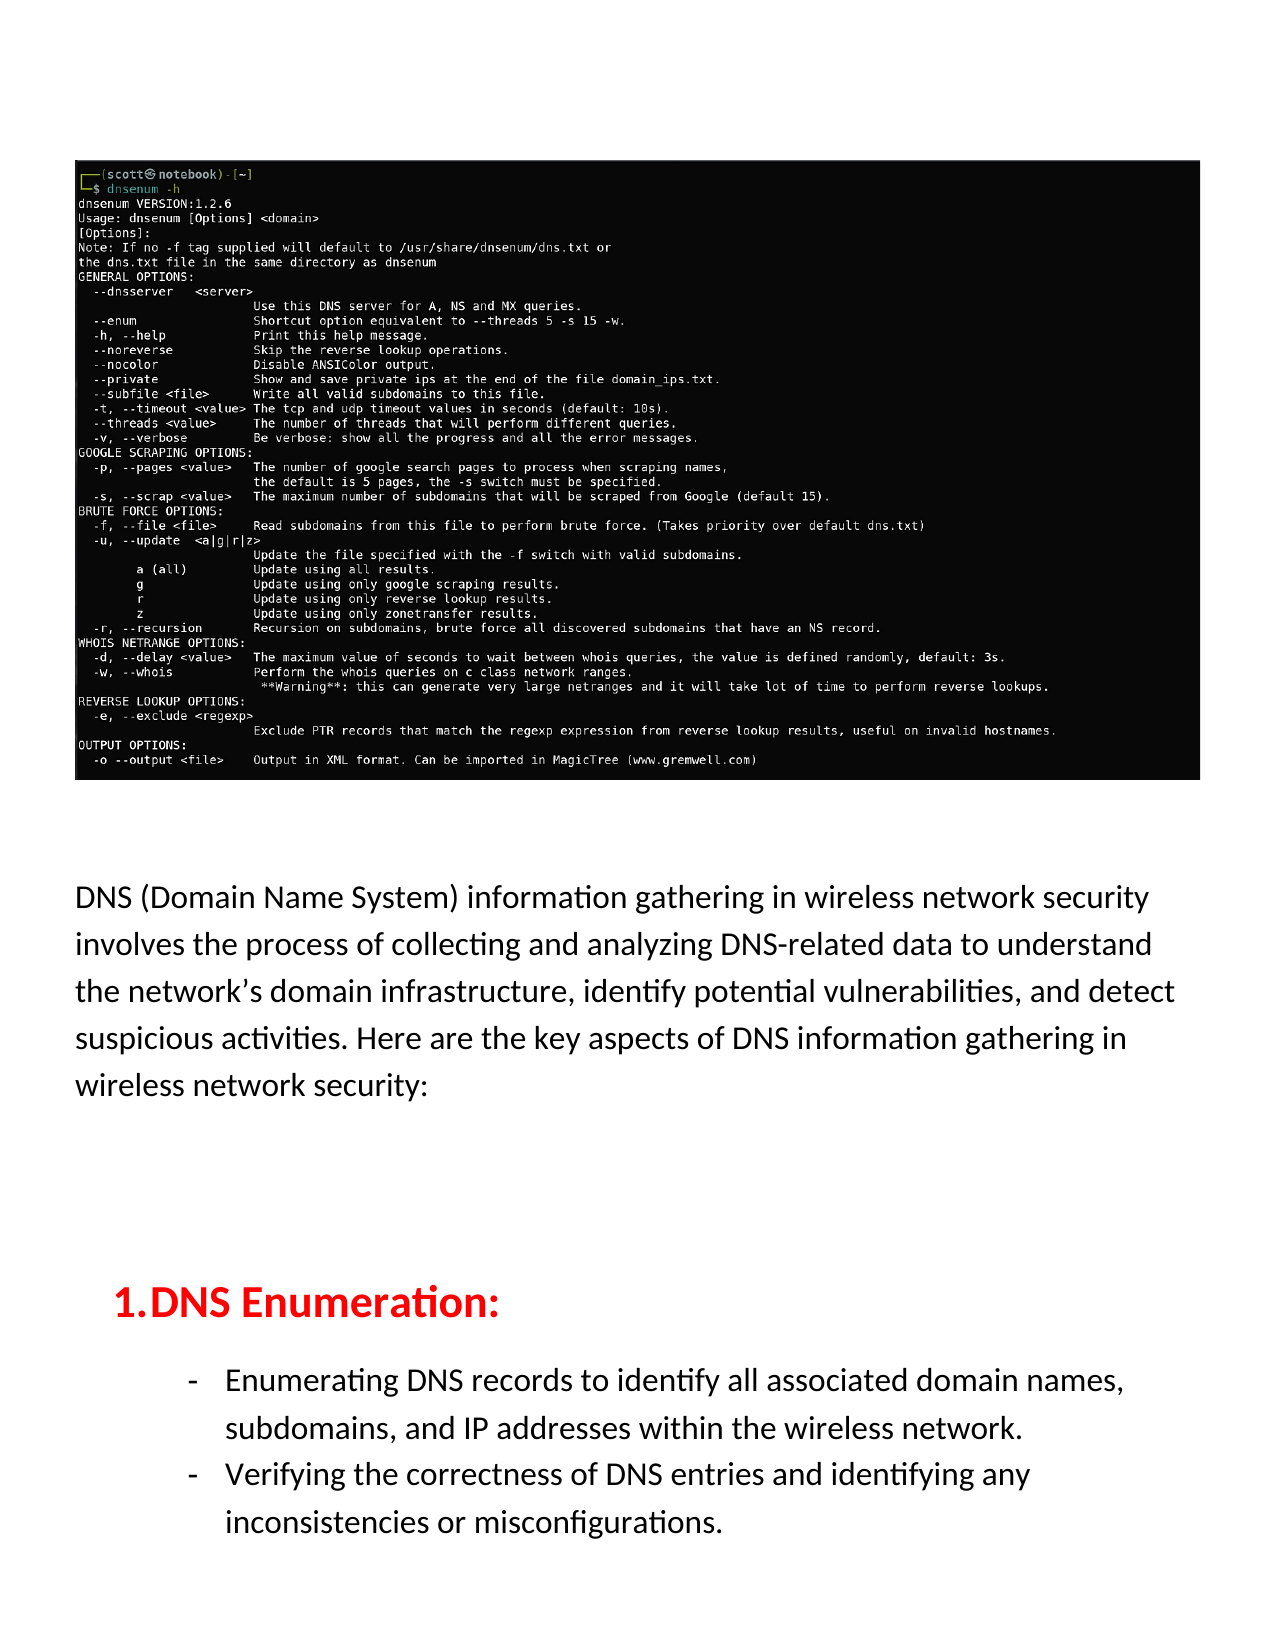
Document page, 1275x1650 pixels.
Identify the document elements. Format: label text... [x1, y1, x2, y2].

subtitle DNS Enumeration: [112, 1273, 1200, 1329]
subtitle DNS (Domain Name System) information gathering in wireless network security involves the process of collecting and analyzing DNS-related data to understand the network’s domain infrastructure, identify potential vulnerabilities, and detect suspicious activities. Here are the key aspects of DNS information gathering in wireless network security: [75, 870, 1200, 1104]
picture [75, 160, 1200, 780]
subtitle Enumerating DNS records to identify all associated domain names, subdomains, and IP addresses within the wireless network. [187, 1354, 1200, 1448]
subtitle Verifying the correctness of DNS entries and identifying any inconsistencies or misconfigurations. [187, 1448, 1200, 1542]
